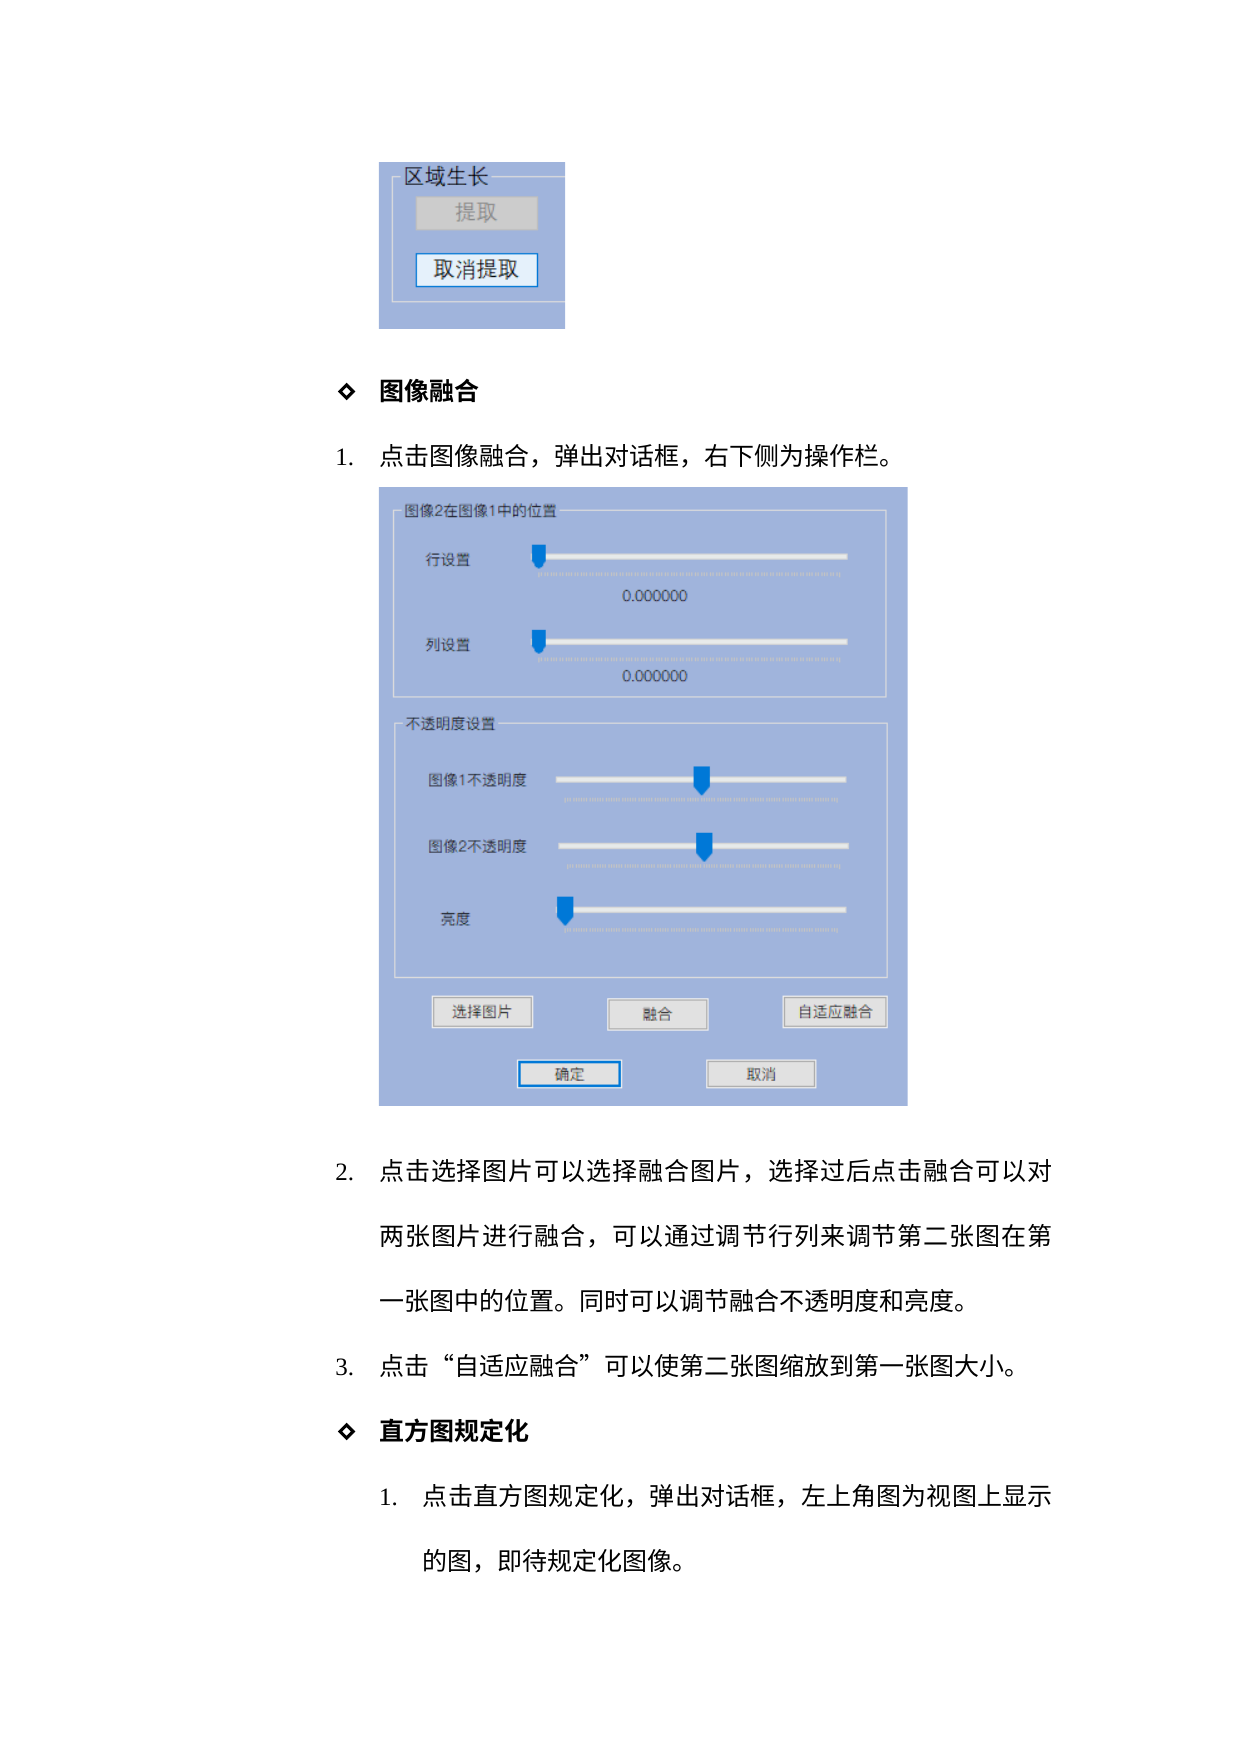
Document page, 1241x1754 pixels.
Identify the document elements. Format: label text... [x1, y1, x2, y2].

picture [378, 162, 566, 329]
list 直方图规定化 [335, 1397, 1053, 1462]
list 点击“自适应融合”可以使第二张图缩放到第一张图大小。 [335, 1332, 1053, 1397]
picture [378, 487, 908, 1106]
list 点击选择图片可以选择融合图片，选择过后点击融合可以对两张图片进行融合，可以通过调节行列来调节第二张图在第一张图中的位置。同时可以调节融合不透明度和亮度。 [335, 1137, 1053, 1332]
list 图像融合 [335, 357, 1053, 422]
list 点击图像融合，弹出对话框，右下侧为操作栏。 [335, 422, 1053, 487]
list 点击直方图规定化，弹出对话框，左上角图为视图上显示的图，即待规定化图像。 [379, 1462, 1053, 1592]
